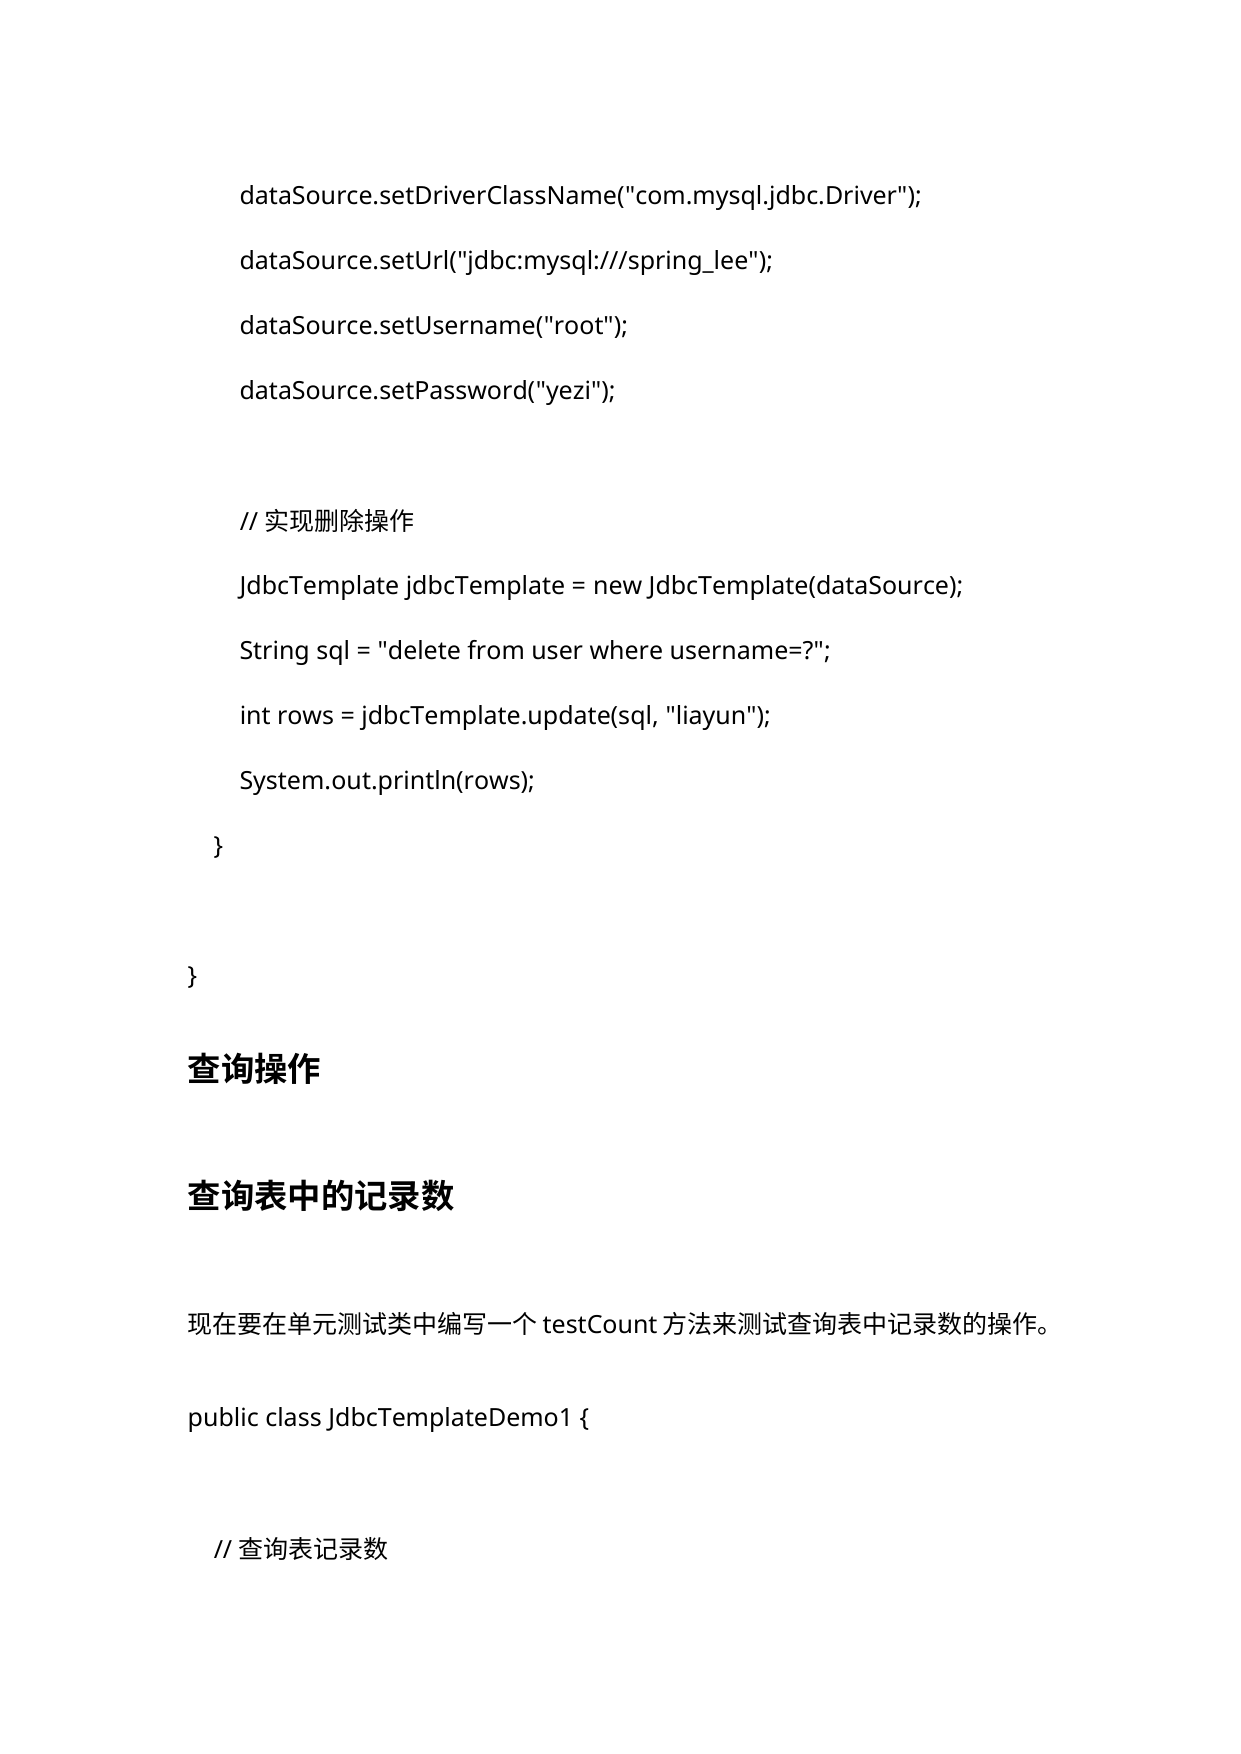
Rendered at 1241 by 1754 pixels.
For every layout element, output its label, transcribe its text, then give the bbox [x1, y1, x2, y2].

text dataSource.setDriverClassName("com.mysql.jdbc.Driver"); [187, 162, 1053, 227]
text String sql = "delete from user where username=?"; [187, 617, 1053, 682]
text } [187, 942, 1053, 1007]
text // 查询表记录数 [187, 1515, 1053, 1580]
text 现在要在单元测试类中编写一个testCount方法来测试查询表中记录数的操作。 [187, 1291, 1053, 1356]
subtitle 查询表中的记录数 [187, 1161, 1053, 1226]
text int rows = jdbcTemplate.update(sql, "liayun"); [187, 682, 1053, 747]
text System.out.println(rows); [187, 747, 1053, 812]
text } [187, 812, 1053, 877]
subtitle 查询操作 [187, 1034, 1053, 1099]
text dataSource.setUsername("root"); [187, 292, 1053, 357]
text public class JdbcTemplateDemo1 { [187, 1385, 1053, 1450]
text // 实现删除操作 [187, 487, 1053, 552]
text dataSource.setPassword("yezi"); [187, 357, 1053, 422]
text dataSource.setUrl("jdbc:mysql:///spring_lee"); [187, 227, 1053, 292]
text JdbcTemplate jdbcTemplate = new JdbcTemplate(dataSource); [187, 552, 1053, 617]
